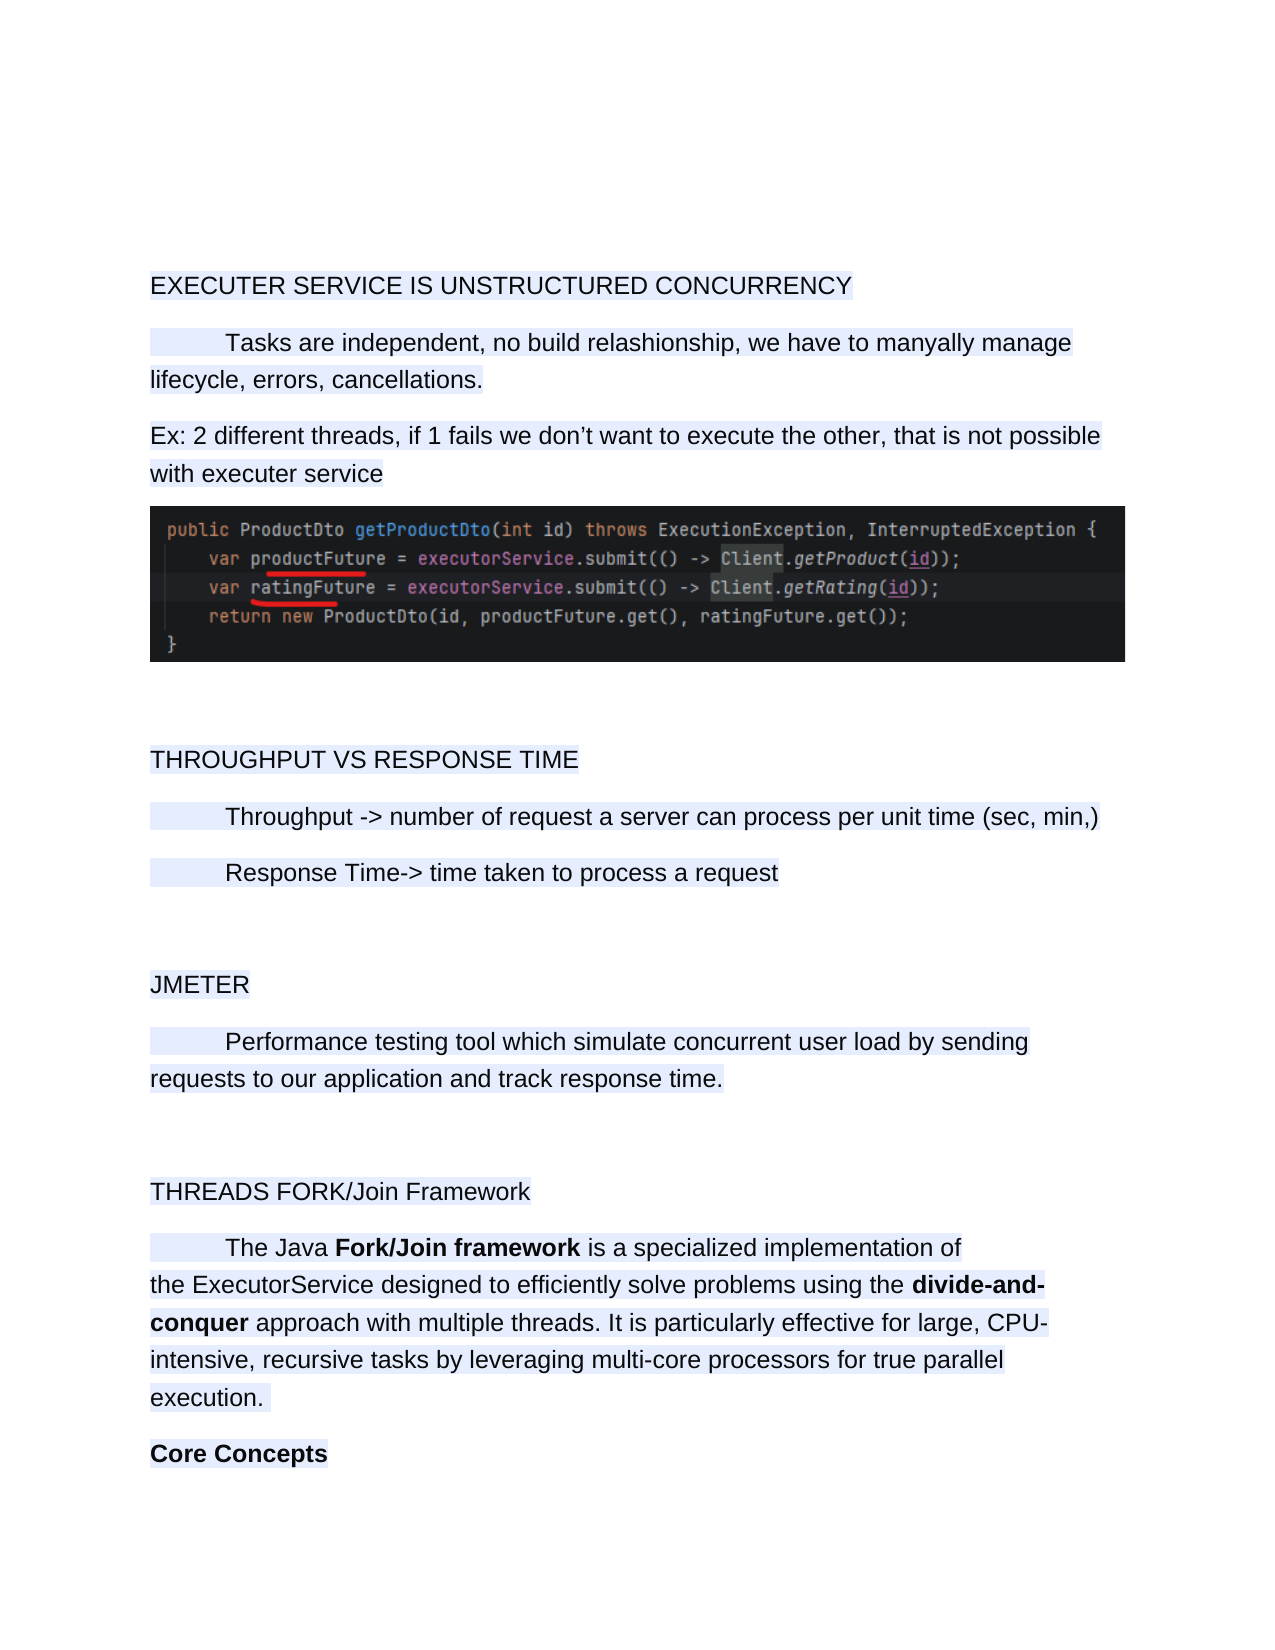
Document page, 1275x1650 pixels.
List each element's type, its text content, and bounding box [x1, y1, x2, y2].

text The Java Fork/Join framework is a specialized implementation of the ExecutorService designed to efficiently solve problems using the divide-and-conquer approach with multiple threads. It is particularly effective for large, CPU-intensive, recursive tasks by leveraging multi-core processors for true parallel execution. [150, 1224, 1125, 1412]
text Throughput -> number of request a server can process per unit time (sec, min,) [150, 793, 1125, 830]
text Response Time-> time taken to process a request [150, 849, 1125, 887]
text THREADS FORK/Join Framework [150, 1168, 1125, 1205]
text Tasks are independent, no build relashionship, we have to manyally manage lifecycle, errors, cancellations. [150, 319, 1125, 394]
text EXECUTER SERVICE IS UNSTRUCTURED CONCURRENCY [150, 262, 1125, 300]
text Core Concepts [150, 1430, 1125, 1468]
text JMETER [150, 962, 1125, 999]
text THROUGHPUT VS RESPONSE TIME [150, 737, 1125, 774]
text Ex: 2 different threads, if 1 fails we don’t want to execute the other, that is not possible with executer service [150, 412, 1125, 487]
text Performance testing tool which simulate concurrent user load by sending requests to our application and track response time. [150, 1018, 1125, 1093]
picture [150, 506, 1125, 662]
